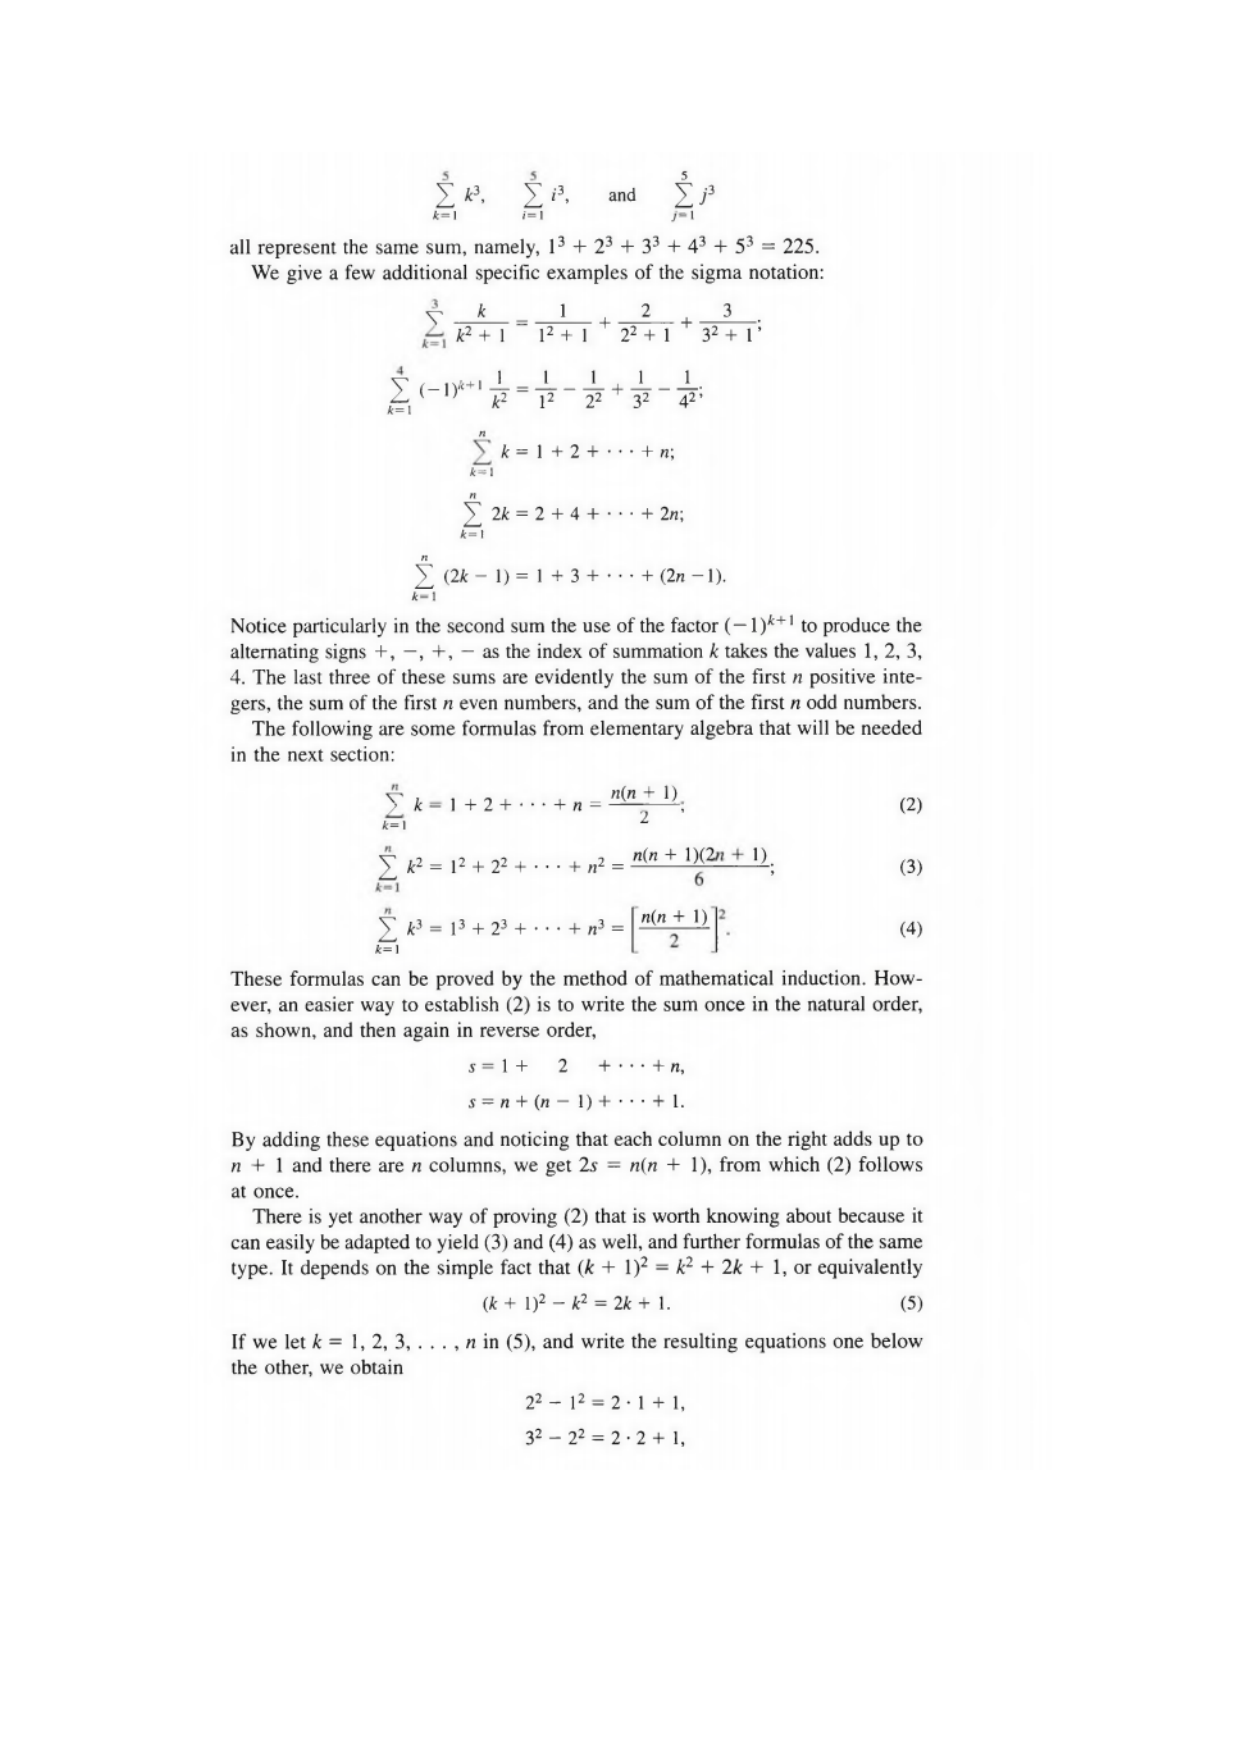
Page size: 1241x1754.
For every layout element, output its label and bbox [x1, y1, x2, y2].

picture [187, 152, 1053, 1470]
